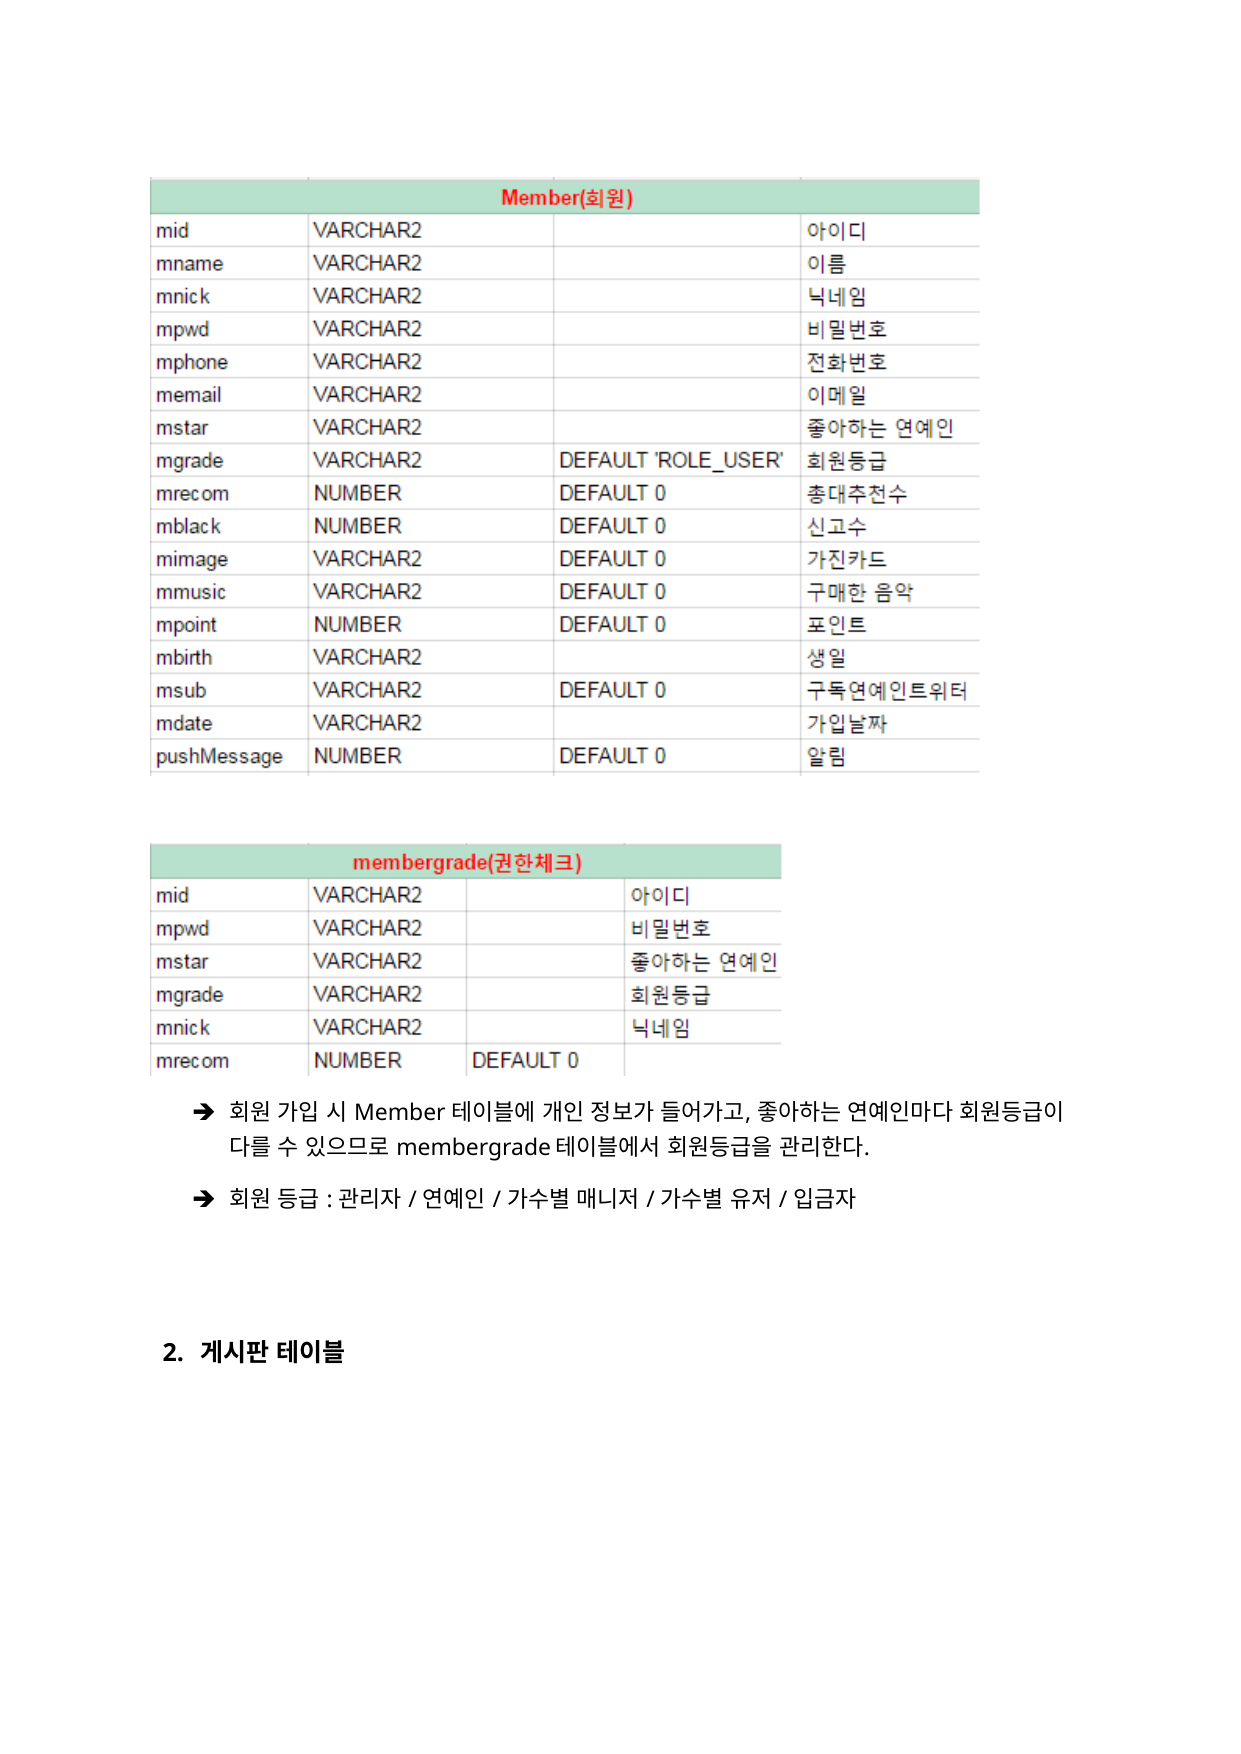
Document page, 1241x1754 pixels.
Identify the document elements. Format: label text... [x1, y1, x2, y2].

list 회원 가입 시 Member 테이블에 개인 정보가 들어가고, 좋아하는 연예인마다 회원등급이 다를 수 있으므로 membergrade테이블에서 회원등급을 관리한다. [192, 1094, 1090, 1162]
list 게시판 테이블 [162, 1333, 1090, 1369]
picture [150, 177, 980, 776]
list 회원 등급 : 관리자 / 연예인 / 가수별 매니저 / 가수별 유저 / 입금자 [192, 1181, 1090, 1214]
picture [150, 843, 782, 1076]
